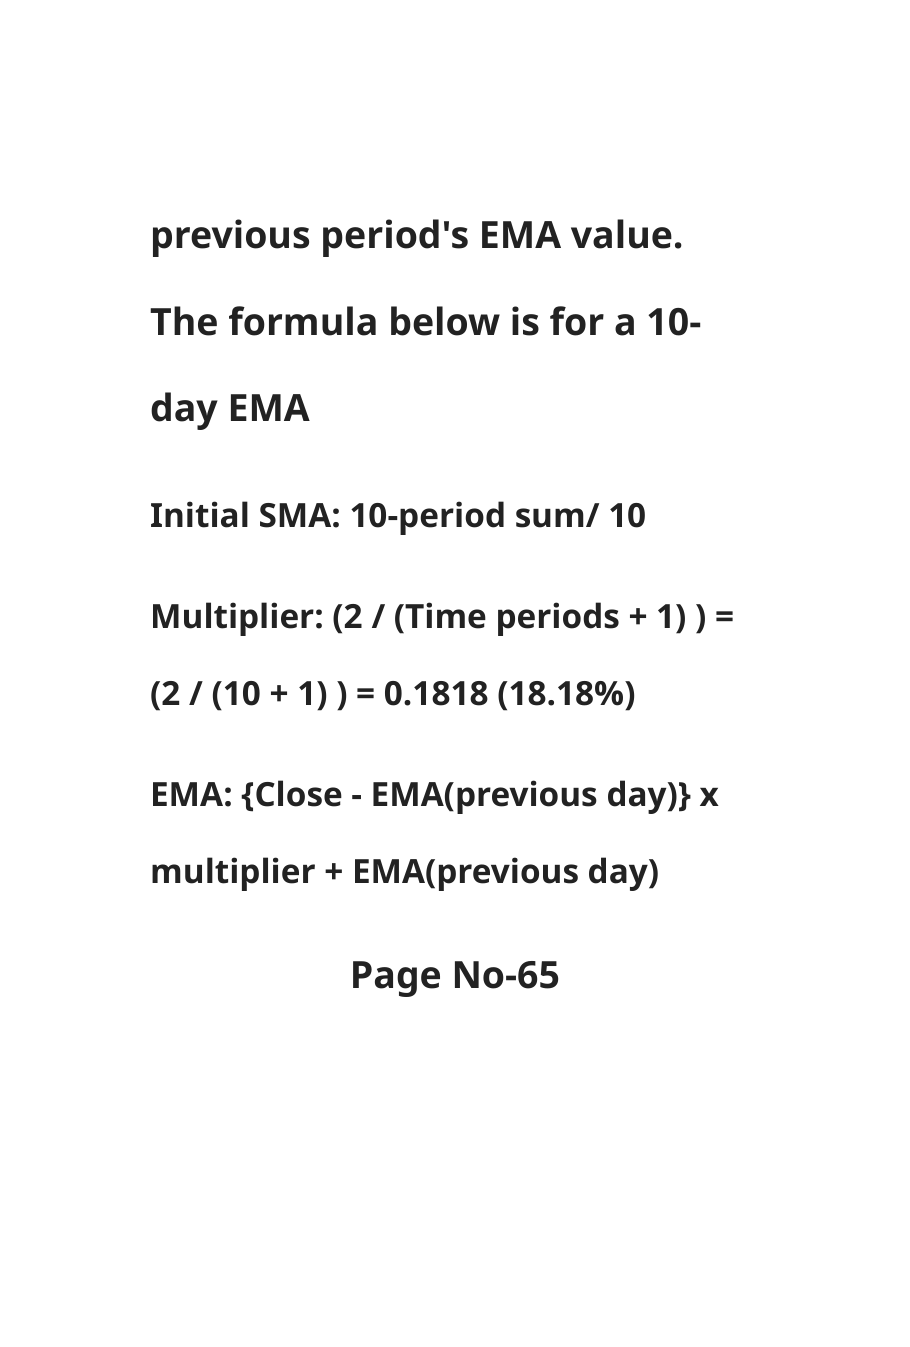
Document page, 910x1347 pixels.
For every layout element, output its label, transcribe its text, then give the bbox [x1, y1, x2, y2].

text Multiplier: (2 / (Time periods + 1) ) = (2 / (10 + 1) ) = 0.1818 (18.18%) [150, 593, 759, 715]
text previous period's EMA value. The formula below is for a 10-day EMA [150, 208, 759, 433]
text EMA: {Close - EMA(previous day)} x multiplier + EMA(previous day) [150, 770, 759, 893]
text Page No-65 [150, 948, 759, 999]
text Initial SMA: 10-period sum/ 10 [150, 492, 759, 537]
